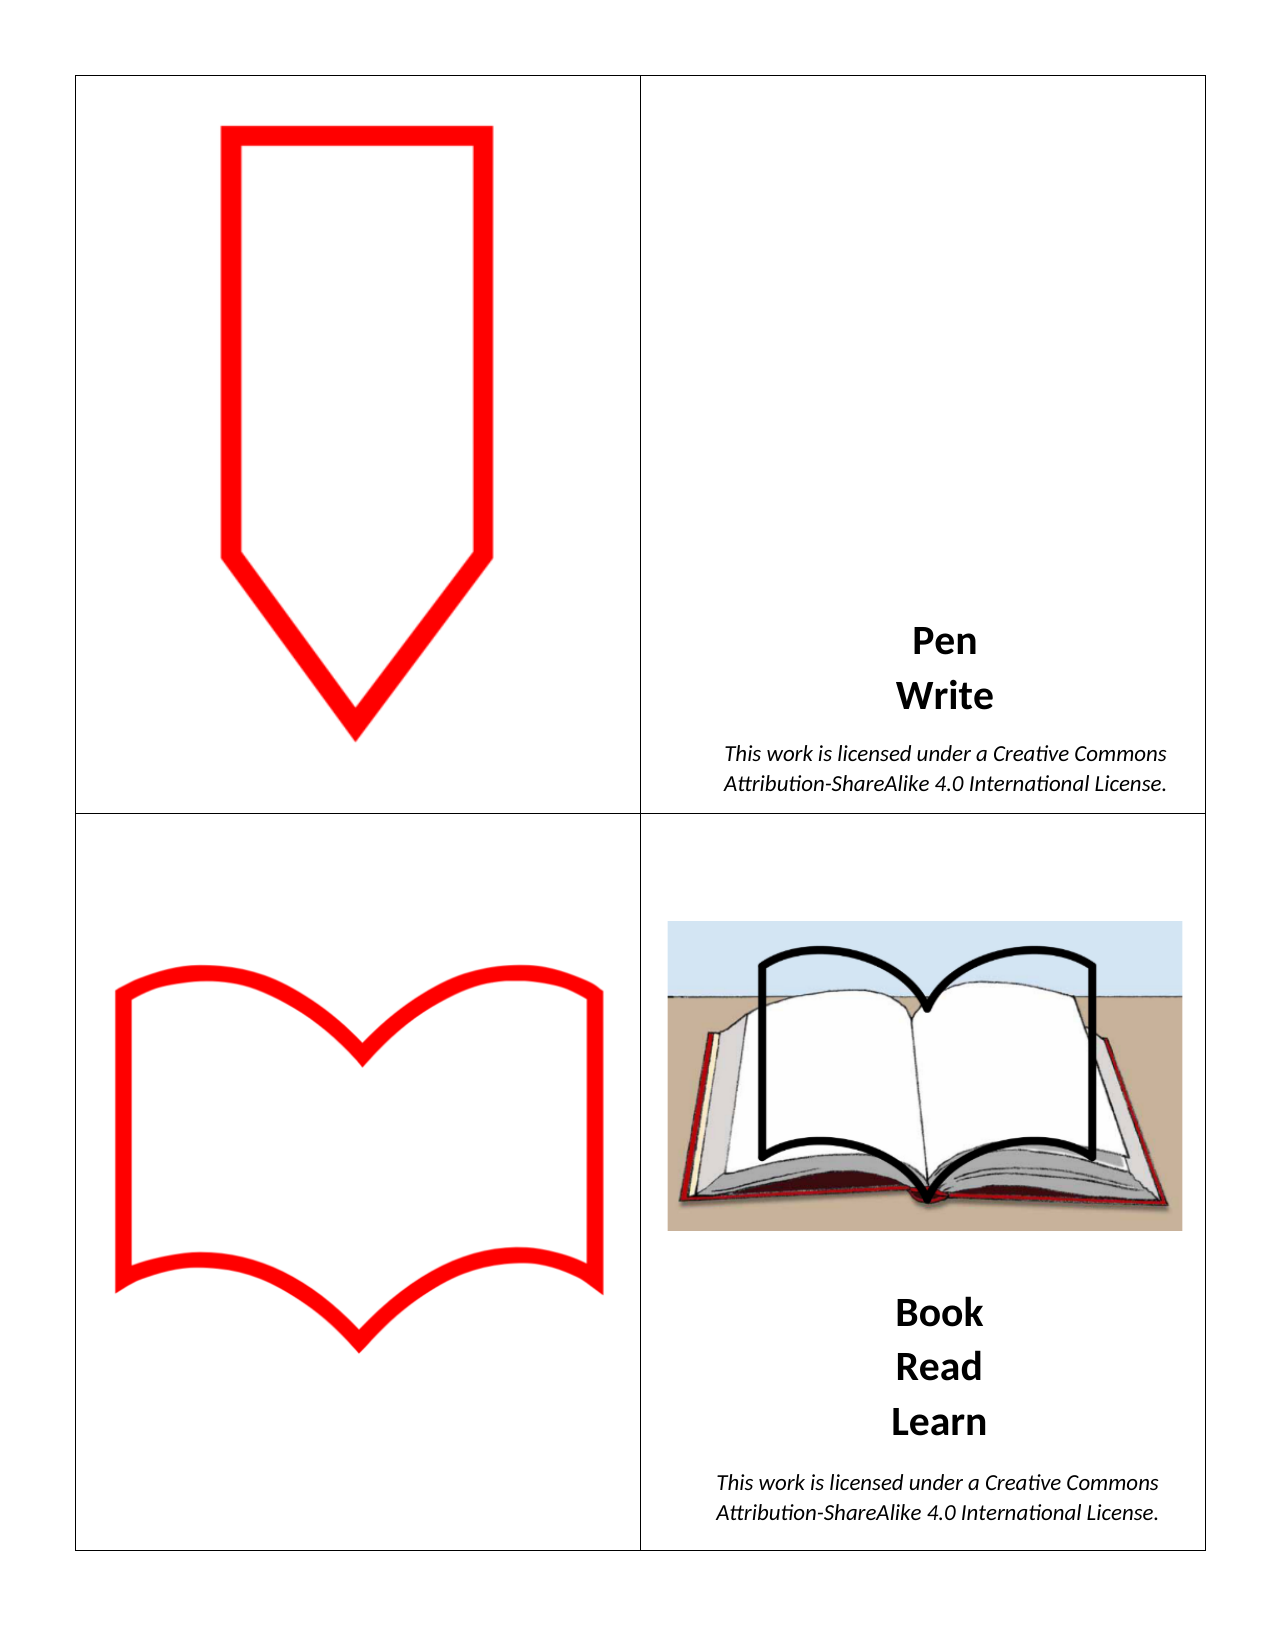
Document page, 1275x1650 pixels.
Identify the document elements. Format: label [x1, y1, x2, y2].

table_cell [76, 814, 640, 1550]
table_cell [76, 76, 640, 812]
picture [93, 951, 624, 1359]
picture [667, 921, 1183, 1231]
table_cell [641, 814, 1205, 1550]
picture [189, 111, 529, 763]
table_cell [641, 76, 1205, 812]
